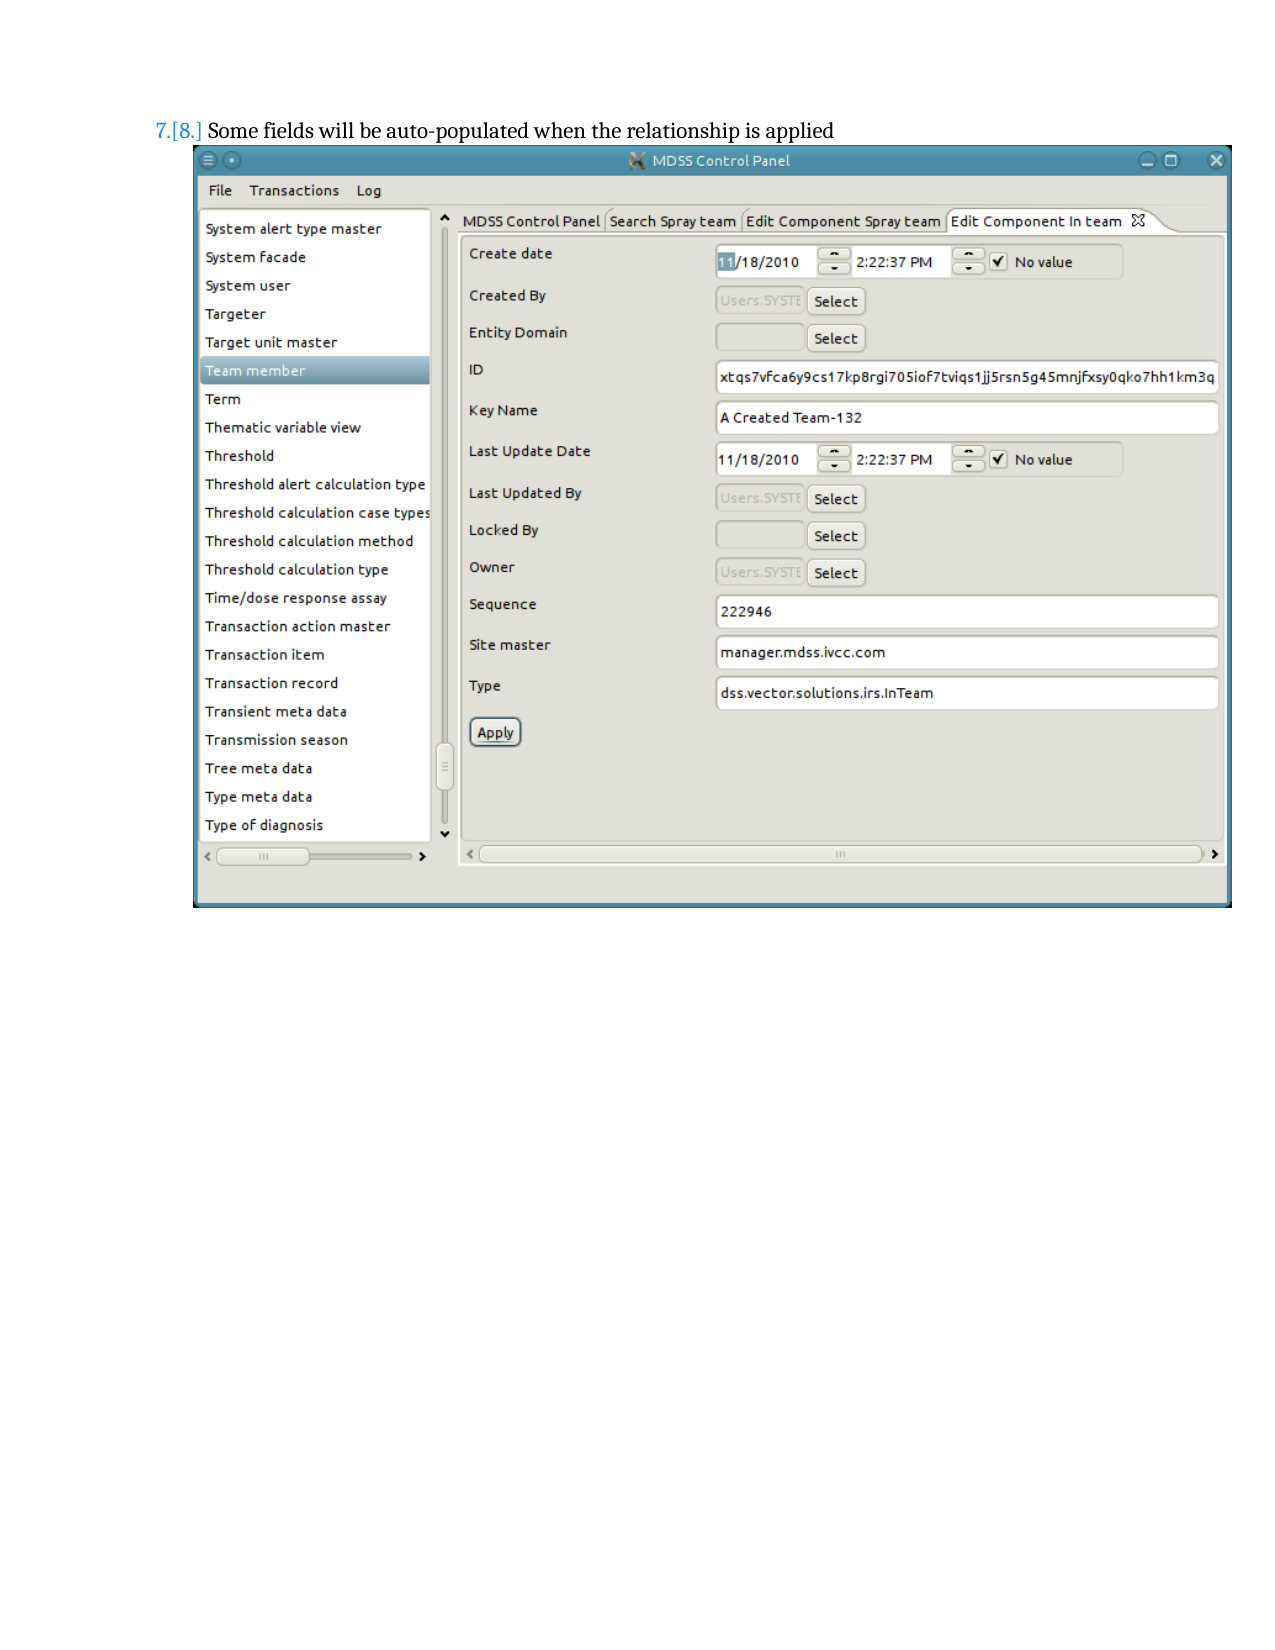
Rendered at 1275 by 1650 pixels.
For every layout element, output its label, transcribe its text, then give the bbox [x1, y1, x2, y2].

picture [193, 145, 1232, 908]
